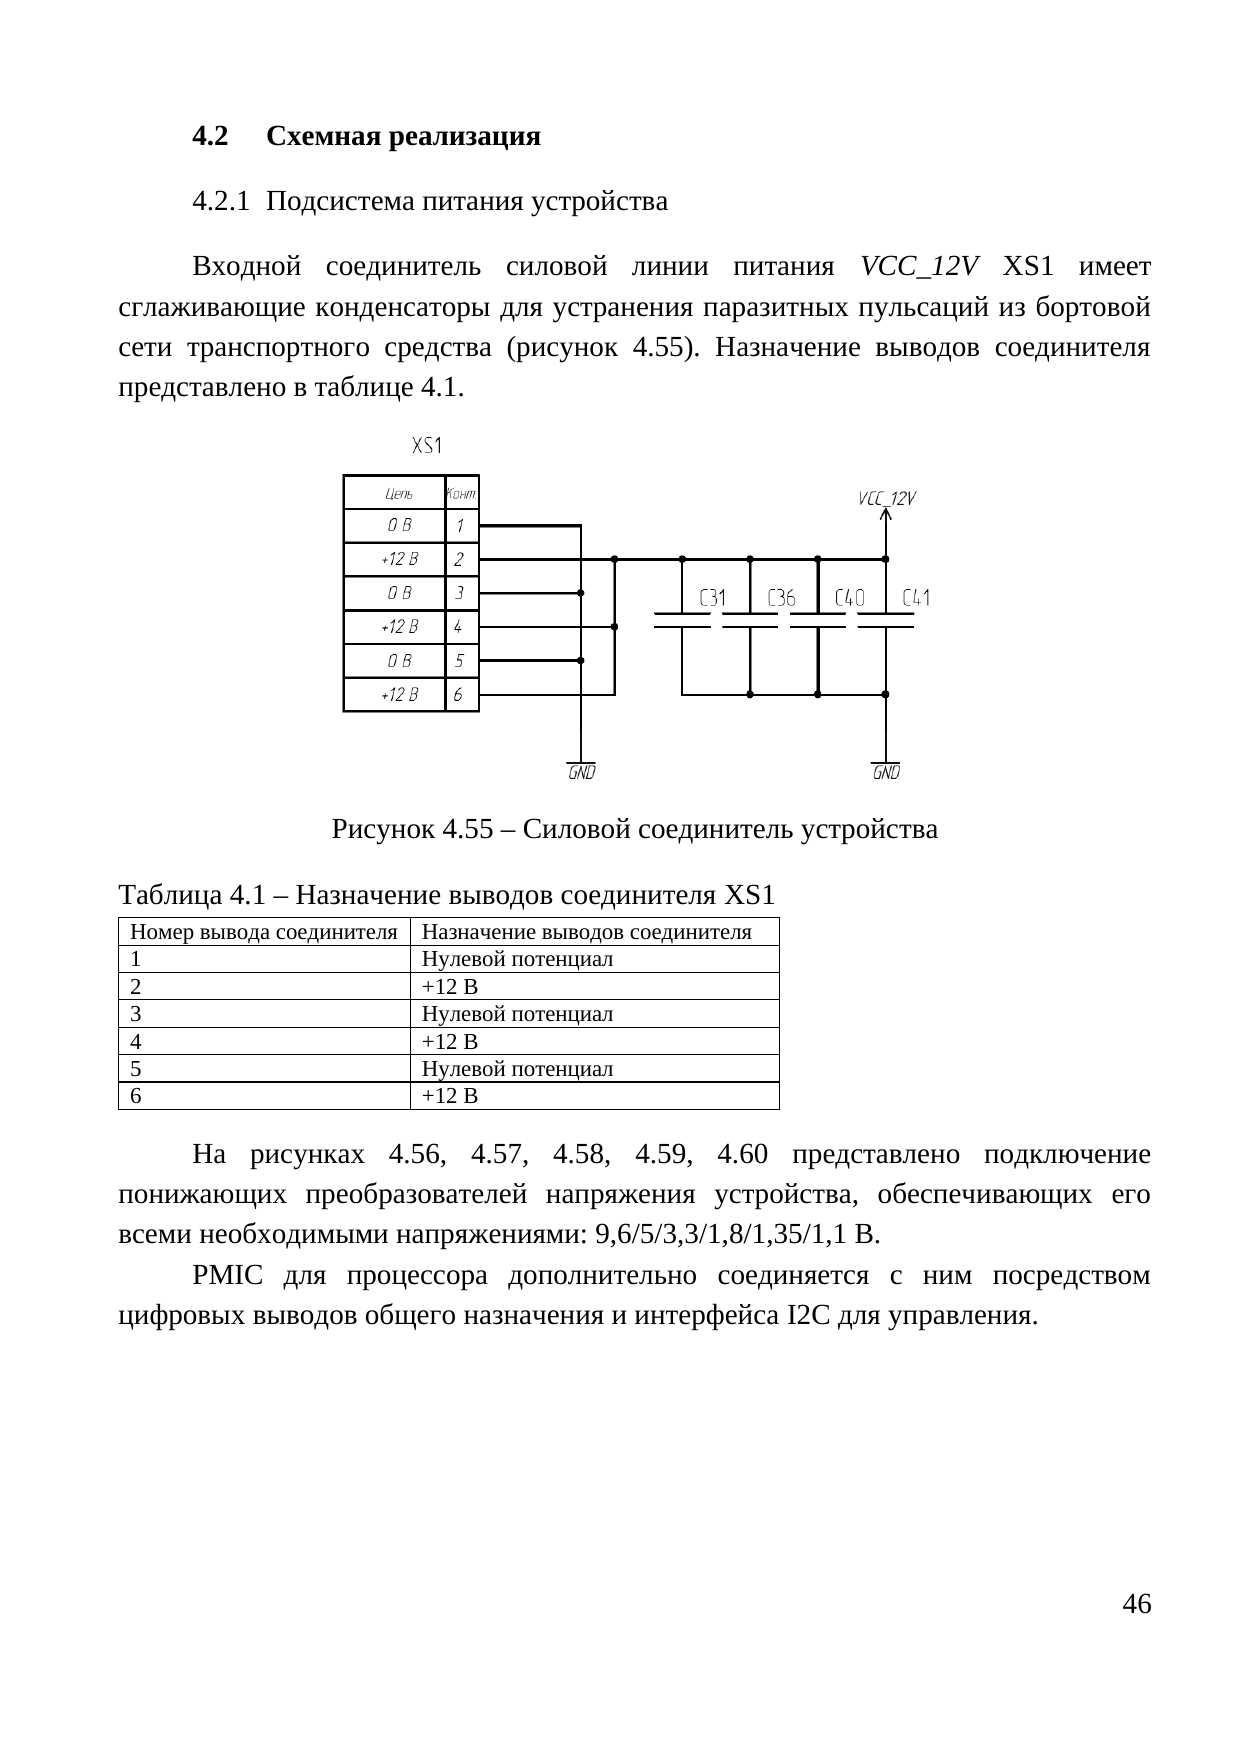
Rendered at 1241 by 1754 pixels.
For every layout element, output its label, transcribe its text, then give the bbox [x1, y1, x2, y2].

table_cell 6 [119, 1083, 410, 1109]
text Входной соединитель силовой линии питания VCC_12V XS1 имеет сглаживающие конденсаторы для устранения паразитных пульсаций из бортовой сети транспортного средства (рисунок 4.55). Назначение выводов соединителя представлено в таблице 4.1. [118, 248, 1152, 403]
text Таблица 4.1 – Назначение выводов соединителя XS1 [118, 877, 1152, 910]
table_cell +12 В [411, 1083, 779, 1109]
table_cell 3 [119, 1000, 410, 1027]
text На рисунках 4.56, 4.57, 4.58, 4.59, 4.60 представлено подключение понижающих преобразователей напряжения устройства, обеспечивающих его всеми необходимыми напряжениями: 9,6/5/3,3/1,8/1,35/1,1 В. [118, 1136, 1152, 1250]
table_header Номер вывода соединителя [119, 918, 410, 944]
table_cell 4 [119, 1028, 410, 1054]
text Рисунок 4.55 – Силовой соединитель устройства [118, 812, 1152, 845]
subtitle Схемная реализация [192, 118, 1152, 152]
table_cell Нулевой потенциал [411, 1000, 779, 1027]
subtitle 4.2.1 Подсистема питания устройства [192, 183, 1152, 217]
table_cell +12 В [411, 973, 779, 999]
table_cell +12 В [411, 1028, 779, 1054]
table_cell 2 [119, 973, 410, 999]
text PMIC для процессора дополнительно соединяется с ним посредством цифровых выводов общего назначения и интерфейса I2C для управления. [118, 1257, 1152, 1331]
table_cell Нулевой потенциал [411, 946, 779, 972]
table_cell 1 [119, 946, 410, 972]
table_cell 5 [119, 1055, 410, 1081]
table_cell Нулевой потенциал [411, 1055, 779, 1081]
table_header Назначение выводов соединителя [411, 918, 779, 944]
